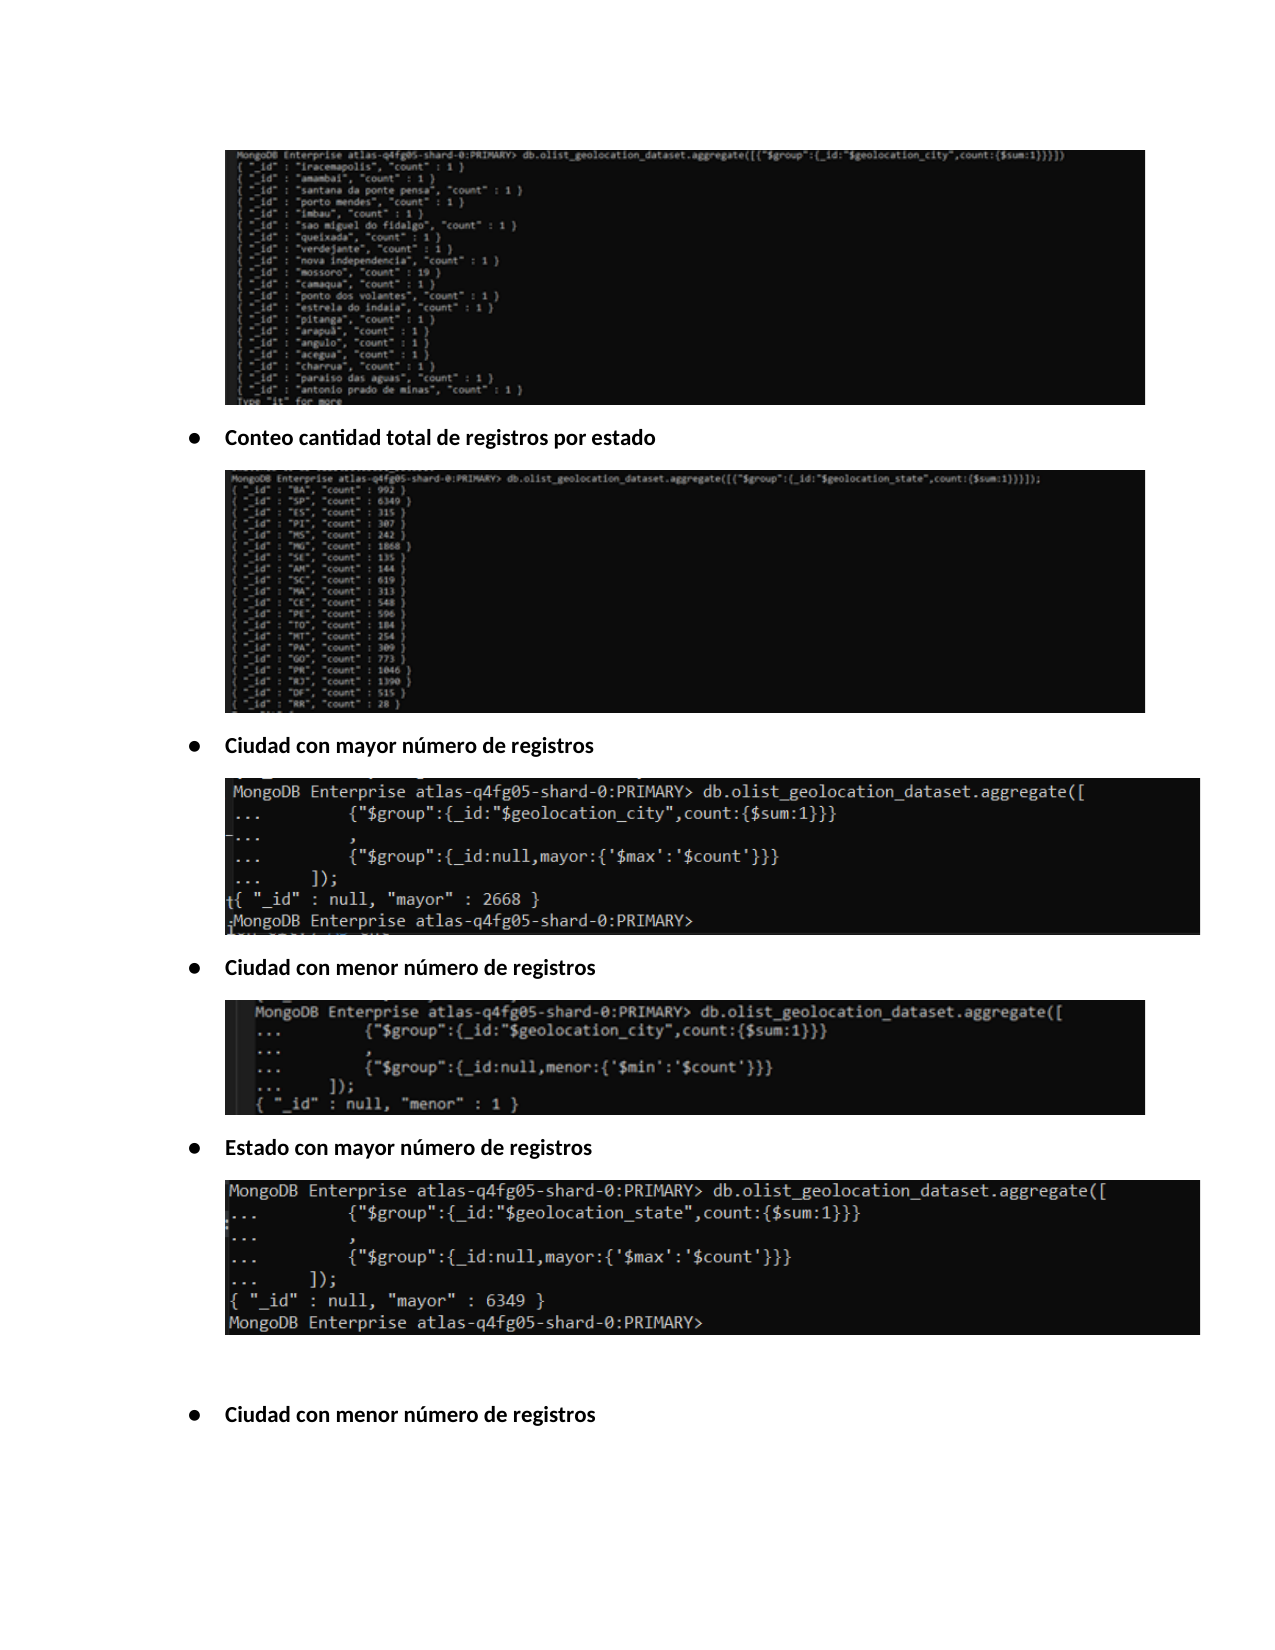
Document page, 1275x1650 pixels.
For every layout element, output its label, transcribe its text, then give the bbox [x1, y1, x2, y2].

picture [225, 150, 1146, 405]
list Conteo cantidad total de registros por estado [187, 423, 1125, 452]
picture [225, 778, 1200, 935]
list Ciudad con menor número de registros [187, 1400, 1125, 1428]
list Estado con mayor número de registros [187, 1133, 1125, 1161]
list Ciudad con mayor número de registros [187, 731, 1125, 759]
picture [225, 1000, 1146, 1115]
picture [225, 470, 1146, 713]
list Ciudad con menor número de registros [187, 953, 1125, 981]
picture [225, 1180, 1200, 1335]
